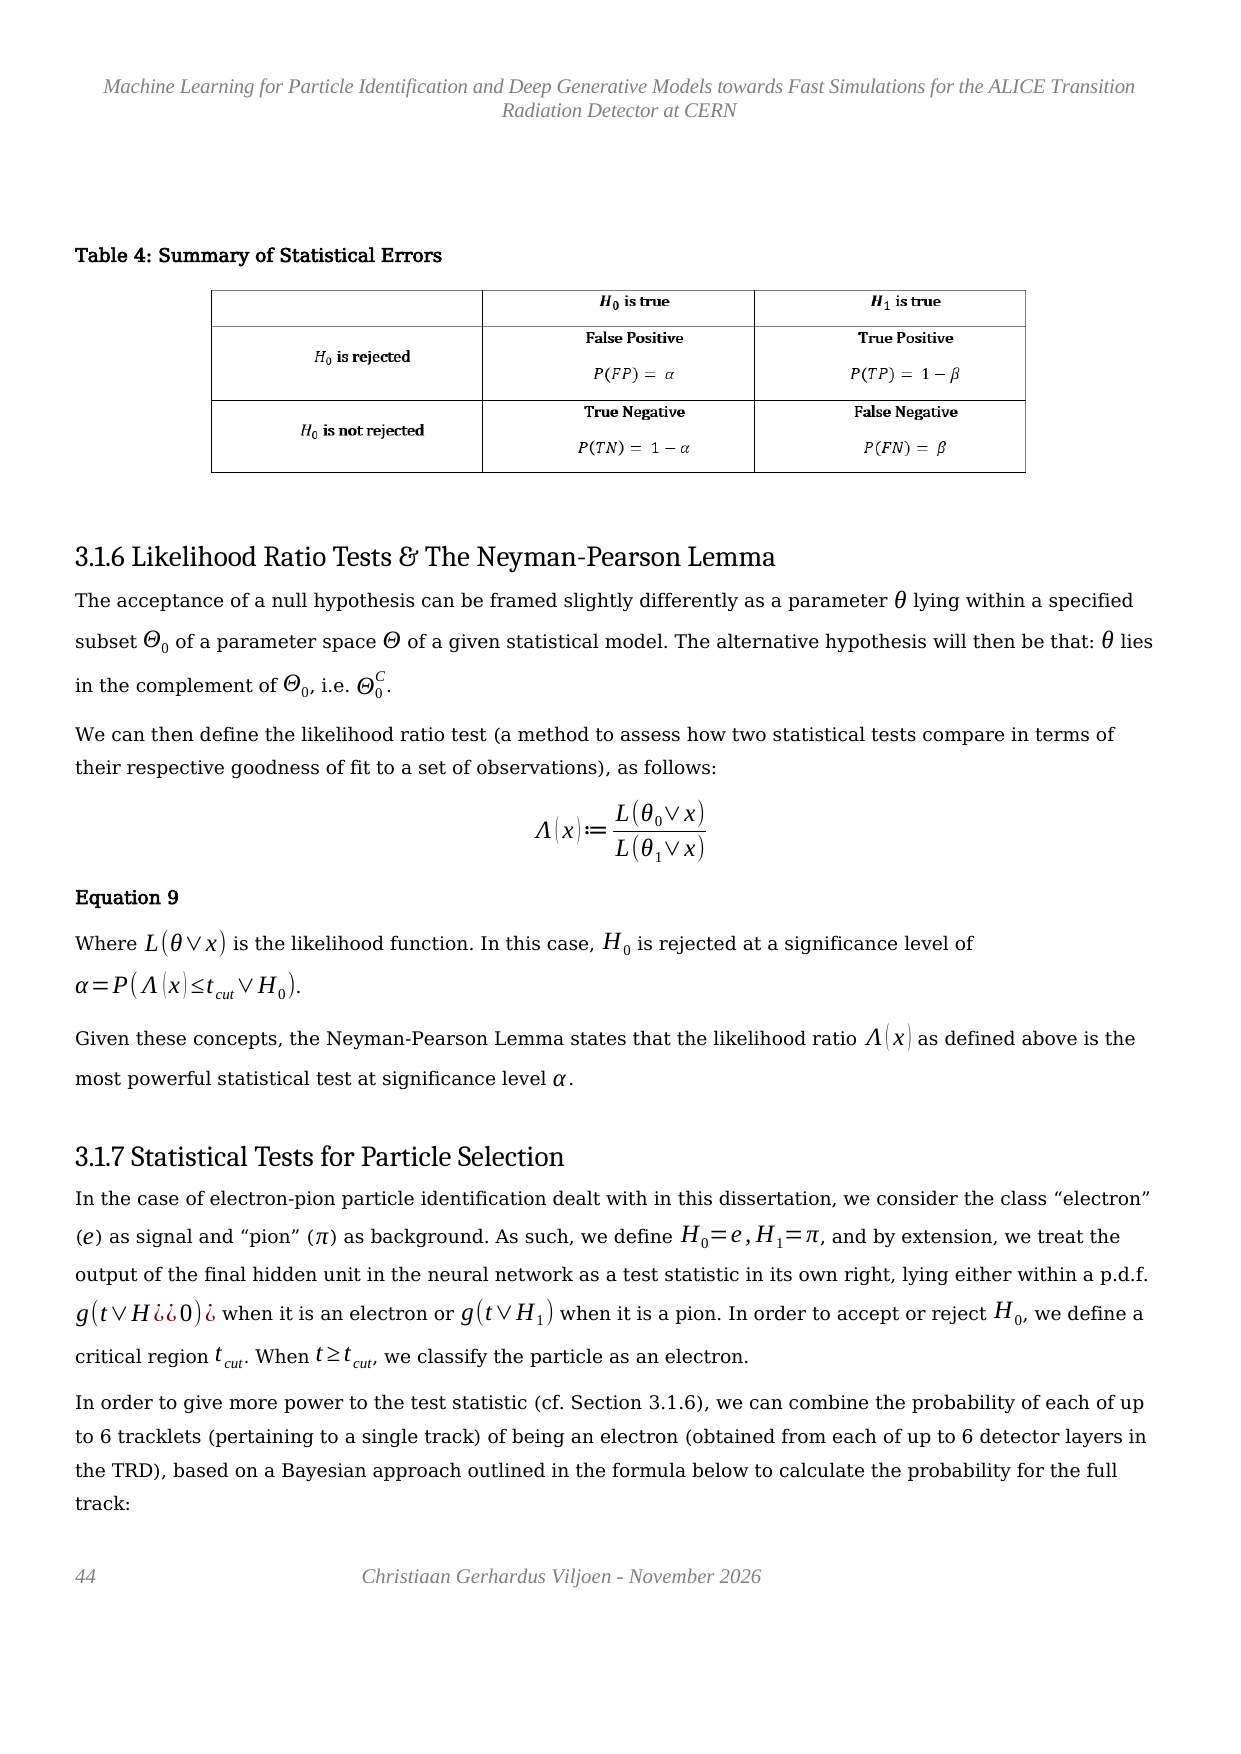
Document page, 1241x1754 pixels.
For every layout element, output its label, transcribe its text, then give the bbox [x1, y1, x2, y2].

text We can then define the likelihood ratio test (a method to assess how two statistical tests compare in terms of their respective goodness of fit to a set of observations), as follows: [75, 722, 1165, 778]
text Where is the likelihood function. In this case, is rejected at a significance level of . [75, 927, 1165, 1003]
text Table 4: Summary of Statistical Errors [75, 243, 1165, 266]
picture [205, 285, 1036, 492]
text In order to give more power to the test statistic (cf. Section 3.1.6), we can combine the probability of each of up to 6 tracklets (pertaining to a single track) of being an electron (obtained from each of up to 6 detector layers in the TRD), based on a Bayesian approach outlined in the formula below to calculate the probability for the full track: [75, 1391, 1165, 1515]
text Equation 9 [75, 885, 1165, 908]
text The acceptance of a null hypothesis can be framed slightly differently as a parameter lying within a specified subset of a parameter space of a given statistical model. The alternative hypothesis will then be that: lies in the complement of , i.e. . [75, 586, 1165, 703]
subtitle Likelihood Ratio Tests & The Neyman-Pearson Lemma [75, 540, 1165, 574]
text Given these concepts, the Neyman-Pearson Lemma states that the likelihood ratio as defined above is the most powerful statistical test at significance level . [75, 1022, 1165, 1092]
subtitle Statistical Tests for Particle Selection [75, 1141, 1165, 1174]
text In the case of electron-pion particle identification dealt with in this dissertation, we consider the class “electron” () as signal and “pion” () as background. As such, we define , and by extension, we treat the output of the final hidden unit in the neural network as a test statistic in its own right, lying either within a p.d.f. when it is an electron or when it is a pion. In order to accept or reject , we define a critical region . When , we classify the particle as an electron. [75, 1187, 1165, 1371]
